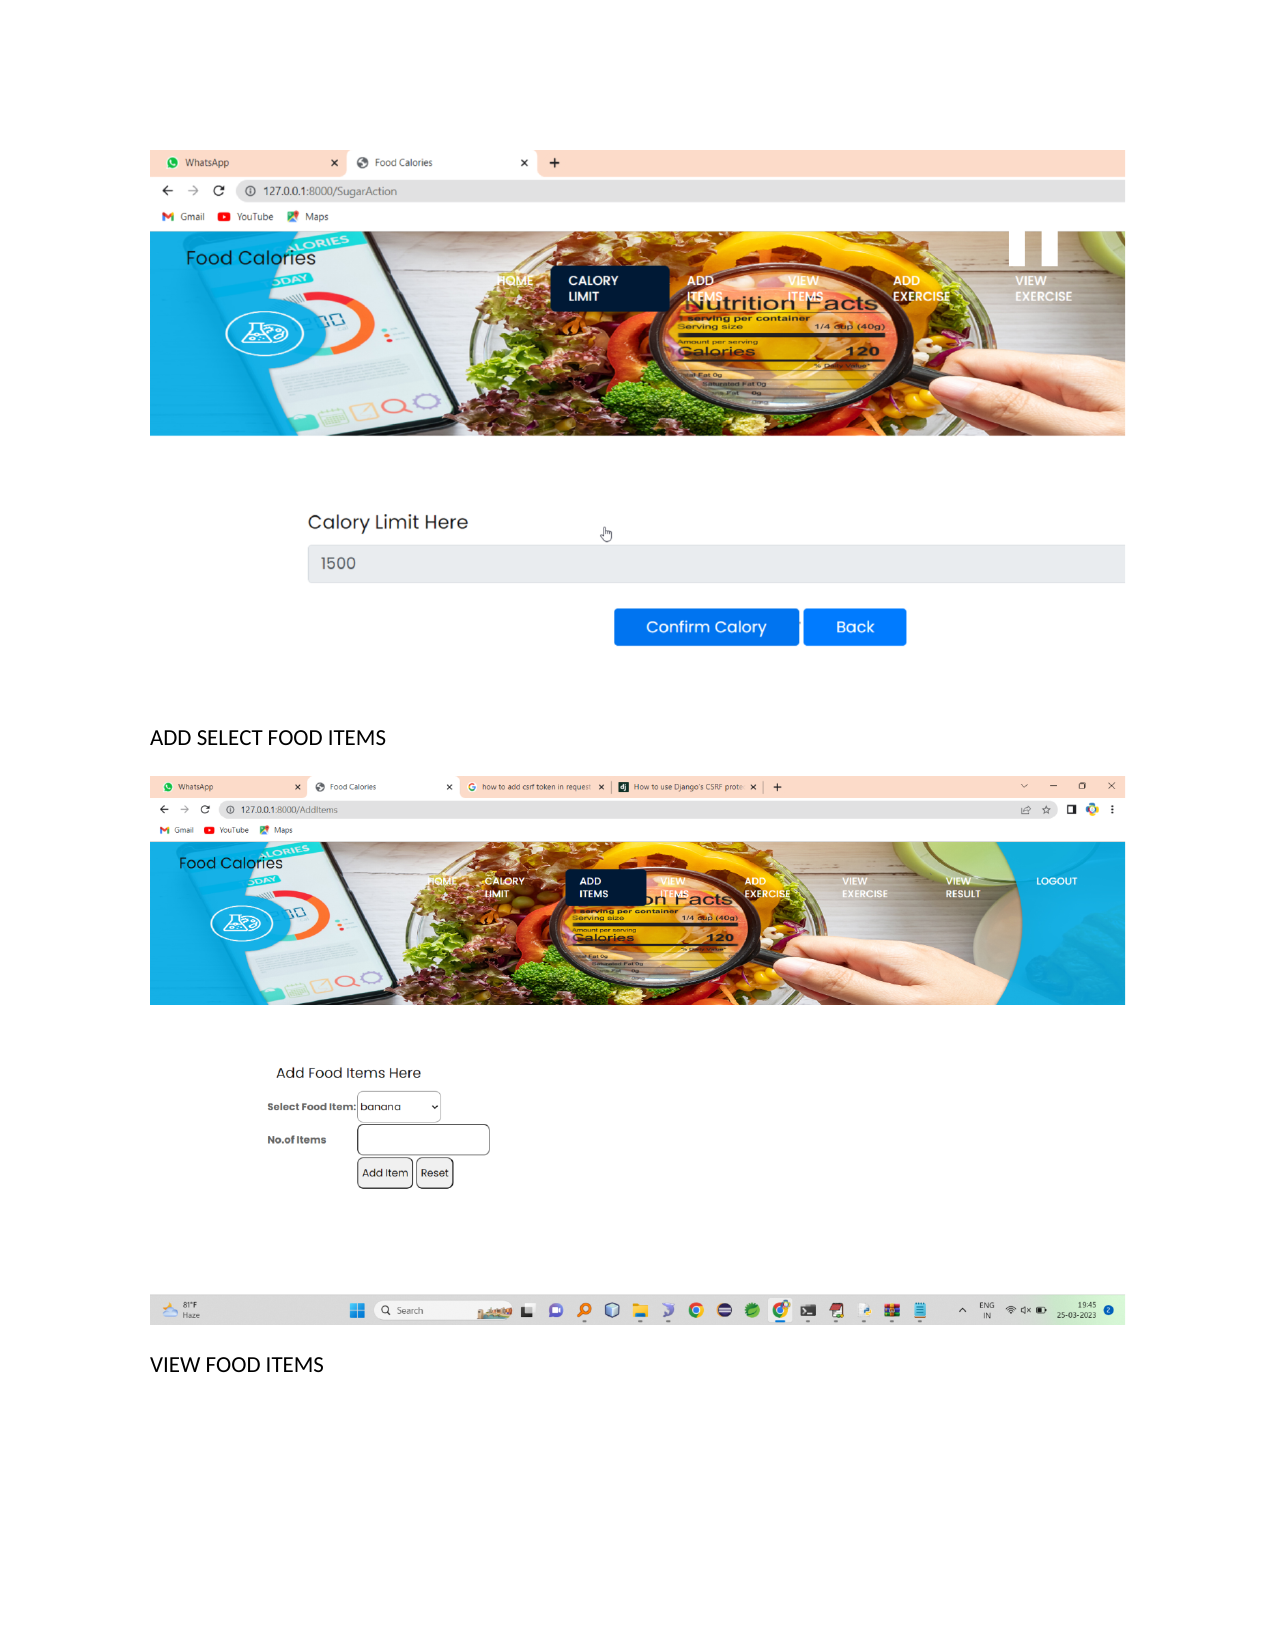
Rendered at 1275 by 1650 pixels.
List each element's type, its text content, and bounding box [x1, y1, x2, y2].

text VIEW FOOD ITEMS [150, 1350, 1125, 1378]
picture [150, 150, 1125, 699]
picture [1050, 975, 1060, 982]
text ADD SELECT FOOD ITEMS [150, 723, 1125, 751]
picture [150, 776, 1125, 1325]
